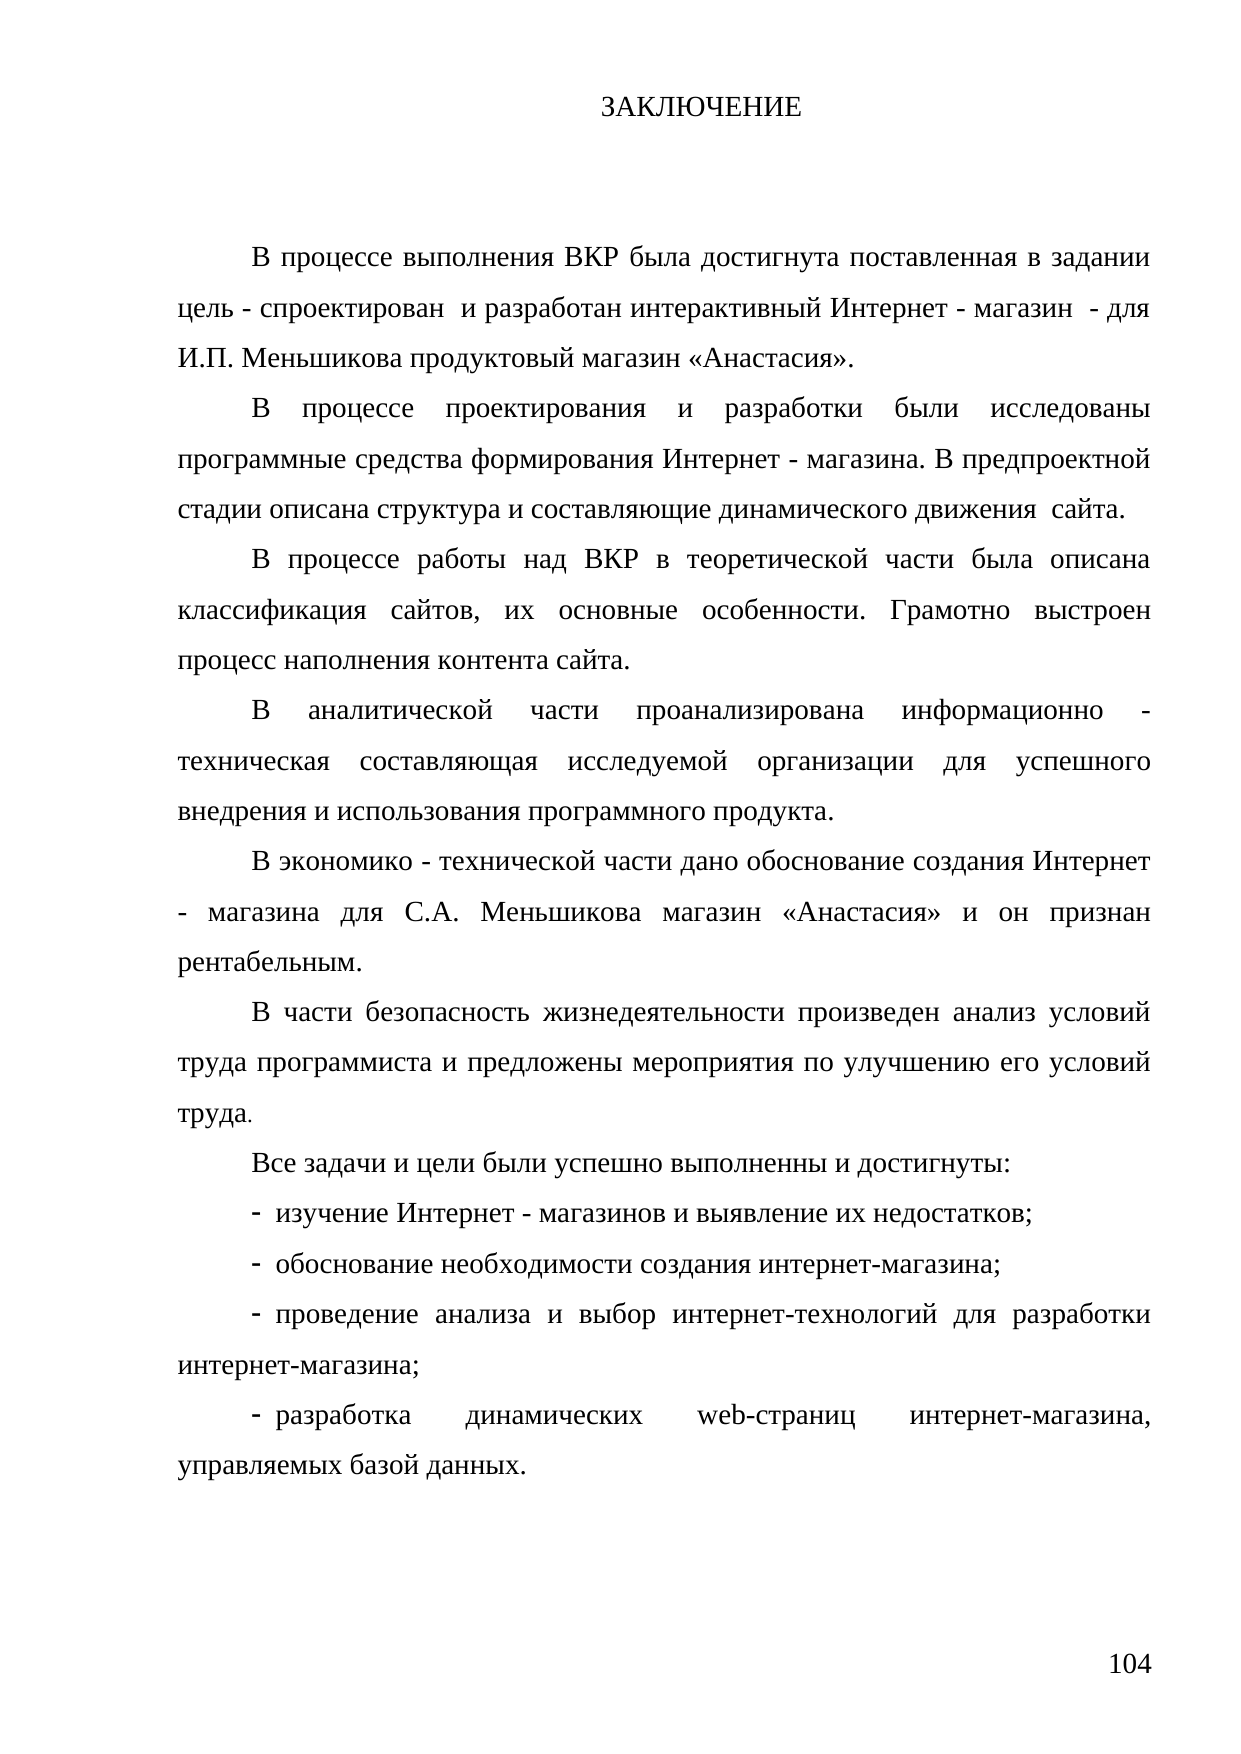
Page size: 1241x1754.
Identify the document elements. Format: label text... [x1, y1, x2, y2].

text В процессе выполнения ВКР была достигнута поставленная в задании цель - спроектирован и разработан интерактивный Интернет - магазин - для И.П. Меньшикова продуктовый магазин «Анастасия». [177, 239, 1152, 374]
text В части безопасность жизнедеятельности произведен анализ условий труда программиста и предложены мероприятия по улучшению его условий труда. [177, 994, 1152, 1128]
text разработка динамических web-страниц интернет-магазина, управляемых базой данных. [177, 1397, 1152, 1481]
text обоснование необходимости создания интернет-магазина; [177, 1246, 1152, 1279]
subtitle ЗАКЛЮЧЕНИЕ [177, 89, 1152, 122]
text изучение Интернет - магазинов и выявление их недостатков; [177, 1196, 1152, 1229]
text В процессе проектирования и разработки были исследованы программные средства формирования Интернет - магазина. В предпроектной стадии описана структура и составляющие динамического движения сайта. [177, 391, 1152, 525]
text В экономико - технической части дано обоснование создания Интернет - магазина для C.А. Меньшикова магазин «Анастасия» и он признан рентабельным. [177, 843, 1152, 977]
text Все задачи и цели были успешно выполненны и достигнуты: [177, 1145, 1152, 1179]
text В аналитической части проанализирована информационно - техническая составляющая исследуемой организации для успешного внедрения и использования программного продукта. [177, 692, 1152, 827]
text проведение анализа и выбор интернет-технологий для разработки интернет-магазина; [177, 1296, 1152, 1380]
text В процессе работы над ВКР в теоретической части была описана классификация сайтов, их основные особенности. Грамотно выстроен процесс наполнения контента сайта. [177, 541, 1152, 676]
